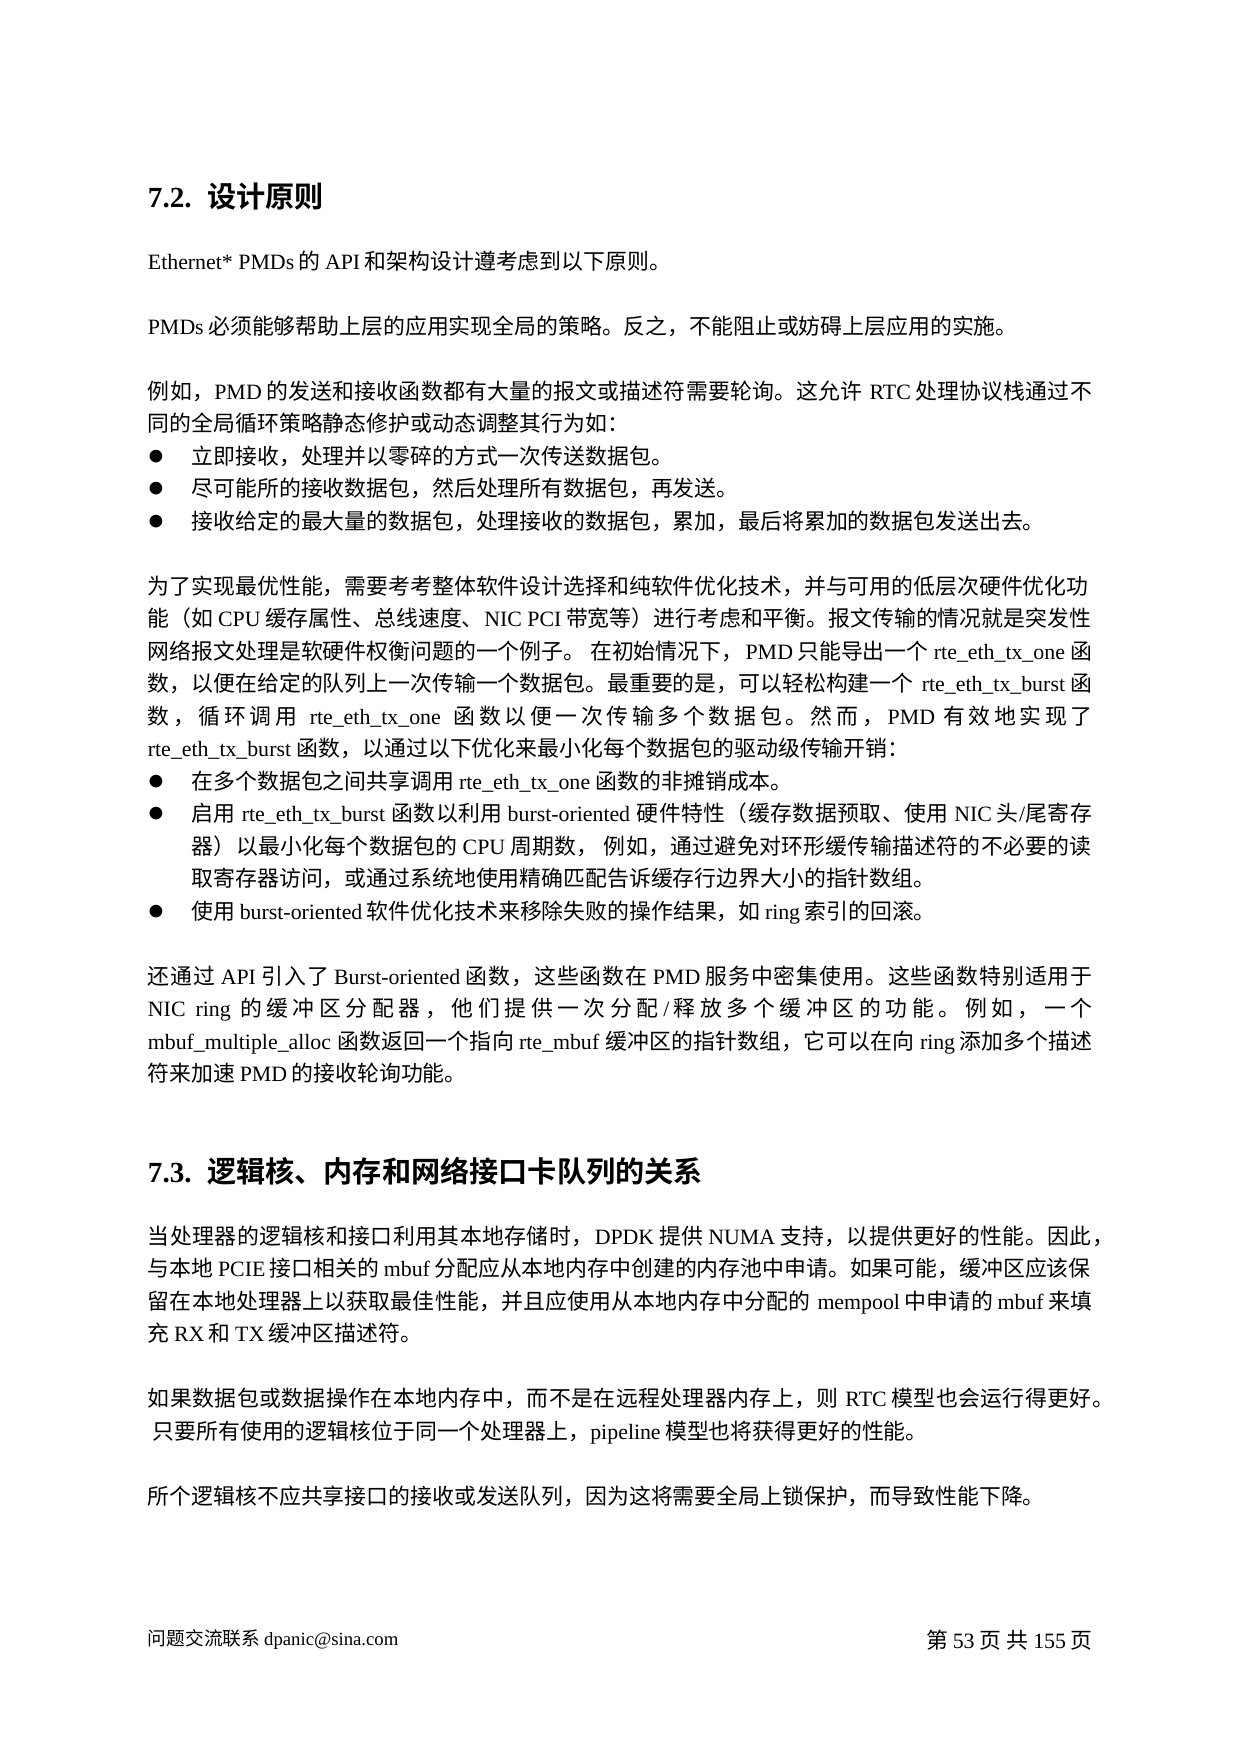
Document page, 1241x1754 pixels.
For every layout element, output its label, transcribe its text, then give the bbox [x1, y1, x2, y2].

list 使用burst-oriented软件优化技术来移除失败的操作结果，如ring索引的回滚。 [148, 893, 1092, 926]
text 还通过API引入了Burst-oriented函数，这些函数在PMD服务中密集使用。这些函数特别适用于NIC ring的缓冲区分配器，他们提供一次分配/释放多个缓冲区的功能。例如，一个 mbuf_multiple_alloc 函数返回一个指向rte_mbuf 缓冲区的指针数组，它可以在向ring添加多个描述符来加速PMD的接收轮询功能。 [148, 958, 1092, 1088]
subtitle 逻辑核、内存和网络接口卡队列的关系 [148, 1137, 1092, 1202]
subtitle 设计原则 [148, 162, 1092, 227]
text 为了实现最优性能，需要考考整体软件设计选择和纯软件优化技术，并与可用的低层次硬件优化功能（如CPU缓存属性、总线速度、NIC PCI带宽等）进行考虑和平衡。报文传输的情况就是突发性网络报文处理是软硬件权衡问题的一个例子。 在初始情况下，PMD只能导出一个 rte_eth_tx_one 函数，以便在给定的队列上一次传输一个数据包。最重要的是，可以轻松构建一个 rte_eth_tx_burst 函数，循环调用 rte_eth_tx_one 函数以便一次传输多个数据包。然而，PMD有效地实现了 rte_eth_tx_burst 函数，以通过以下优化来最小化每个数据包的驱动级传输开销： [148, 568, 1092, 763]
text PMDs必须能够帮助上层的应用实现全局的策略。反之，不能阻止或妨碍上层应用的实施。 [148, 308, 1092, 341]
list 在多个数据包之间共享调用 rte_eth_tx_one 函数的非摊销成本。 [148, 763, 1092, 796]
list 启用 rte_eth_tx_burst 函数以利用burst-oriented 硬件特性（缓存数据预取、使用NIC头/尾寄存器）以最小化每个数据包的CPU周期数， 例如，通过避免对环形缓传输描述符的不必要的读取寄存器访问，或通过系统地使用精确匹配告诉缓存行边界大小的指针数组。 [148, 796, 1092, 893]
text 例如，PMD的发送和接收函数都有大量的报文或描述符需要轮询。这允许RTC处理协议栈通过不同的全局循环策略静态修护或动态调整其行为如： [148, 373, 1092, 438]
list 立即接收，处理并以零碎的方式一次传送数据包。 [148, 438, 1092, 471]
text 所个逻辑核不应共享接口的接收或发送队列，因为这将需要全局上锁保护，而导致性能下降。 [148, 1478, 1092, 1511]
list 接收给定的最大量的数据包，处理接收的数据包，累加，最后将累加的数据包发送出去。 [148, 503, 1092, 536]
text 当处理器的逻辑核和接口利用其本地存储时，DPDK提供NUMA支持，以提供更好的性能。因此，与本地PCIE接口相关的mbuf分配应从本地内存中创建的内存池中申请。如果可能，缓冲区应该保留在本地处理器上以获取最佳性能，并且应使用从本地内存中分配的mempool中申请的mbuf来填充RX和TX缓冲区描述符。 [148, 1218, 1092, 1348]
text Ethernet* PMDs的API和架构设计遵考虑到以下原则。 [148, 243, 1092, 276]
text 如果数据包或数据操作在本地内存中，而不是在远程处理器内存上，则RTC模型也会运行得更好。 只要所有使用的逻辑核位于同一个处理器上，pipeline模型也将获得更好的性能。 [148, 1381, 1092, 1446]
list 尽可能所的接收数据包，然后处理所有数据包，再发送。 [148, 471, 1092, 503]
